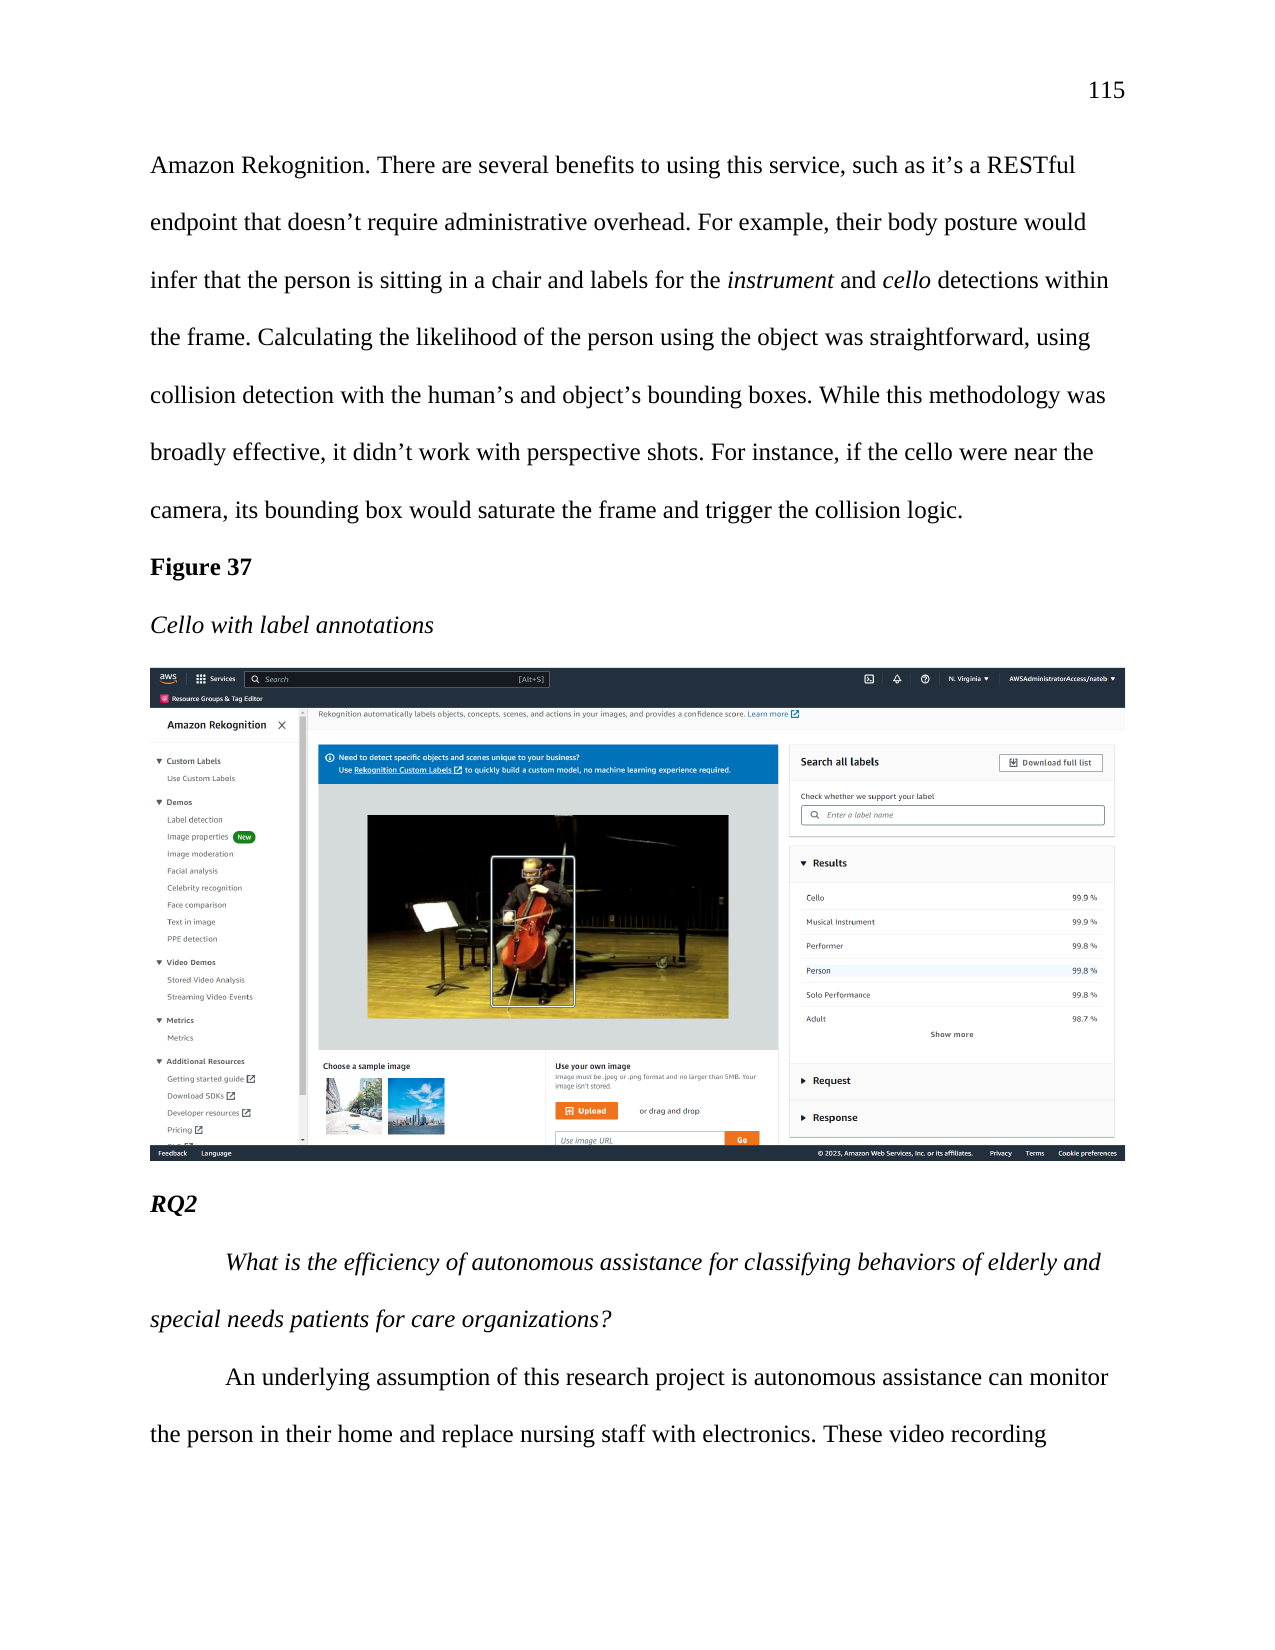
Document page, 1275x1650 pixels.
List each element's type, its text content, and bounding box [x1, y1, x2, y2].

picture [150, 667, 1125, 1161]
subtitle RQ2 [150, 1189, 1125, 1218]
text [150, 1362, 1125, 1448]
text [150, 150, 1125, 524]
text Figure 37 Cello with label annotations [150, 552, 1125, 639]
text What is the efficiency of autonomous assistance for classifying behaviors of elderly and special needs patients for care organizations? [150, 1247, 1125, 1333]
